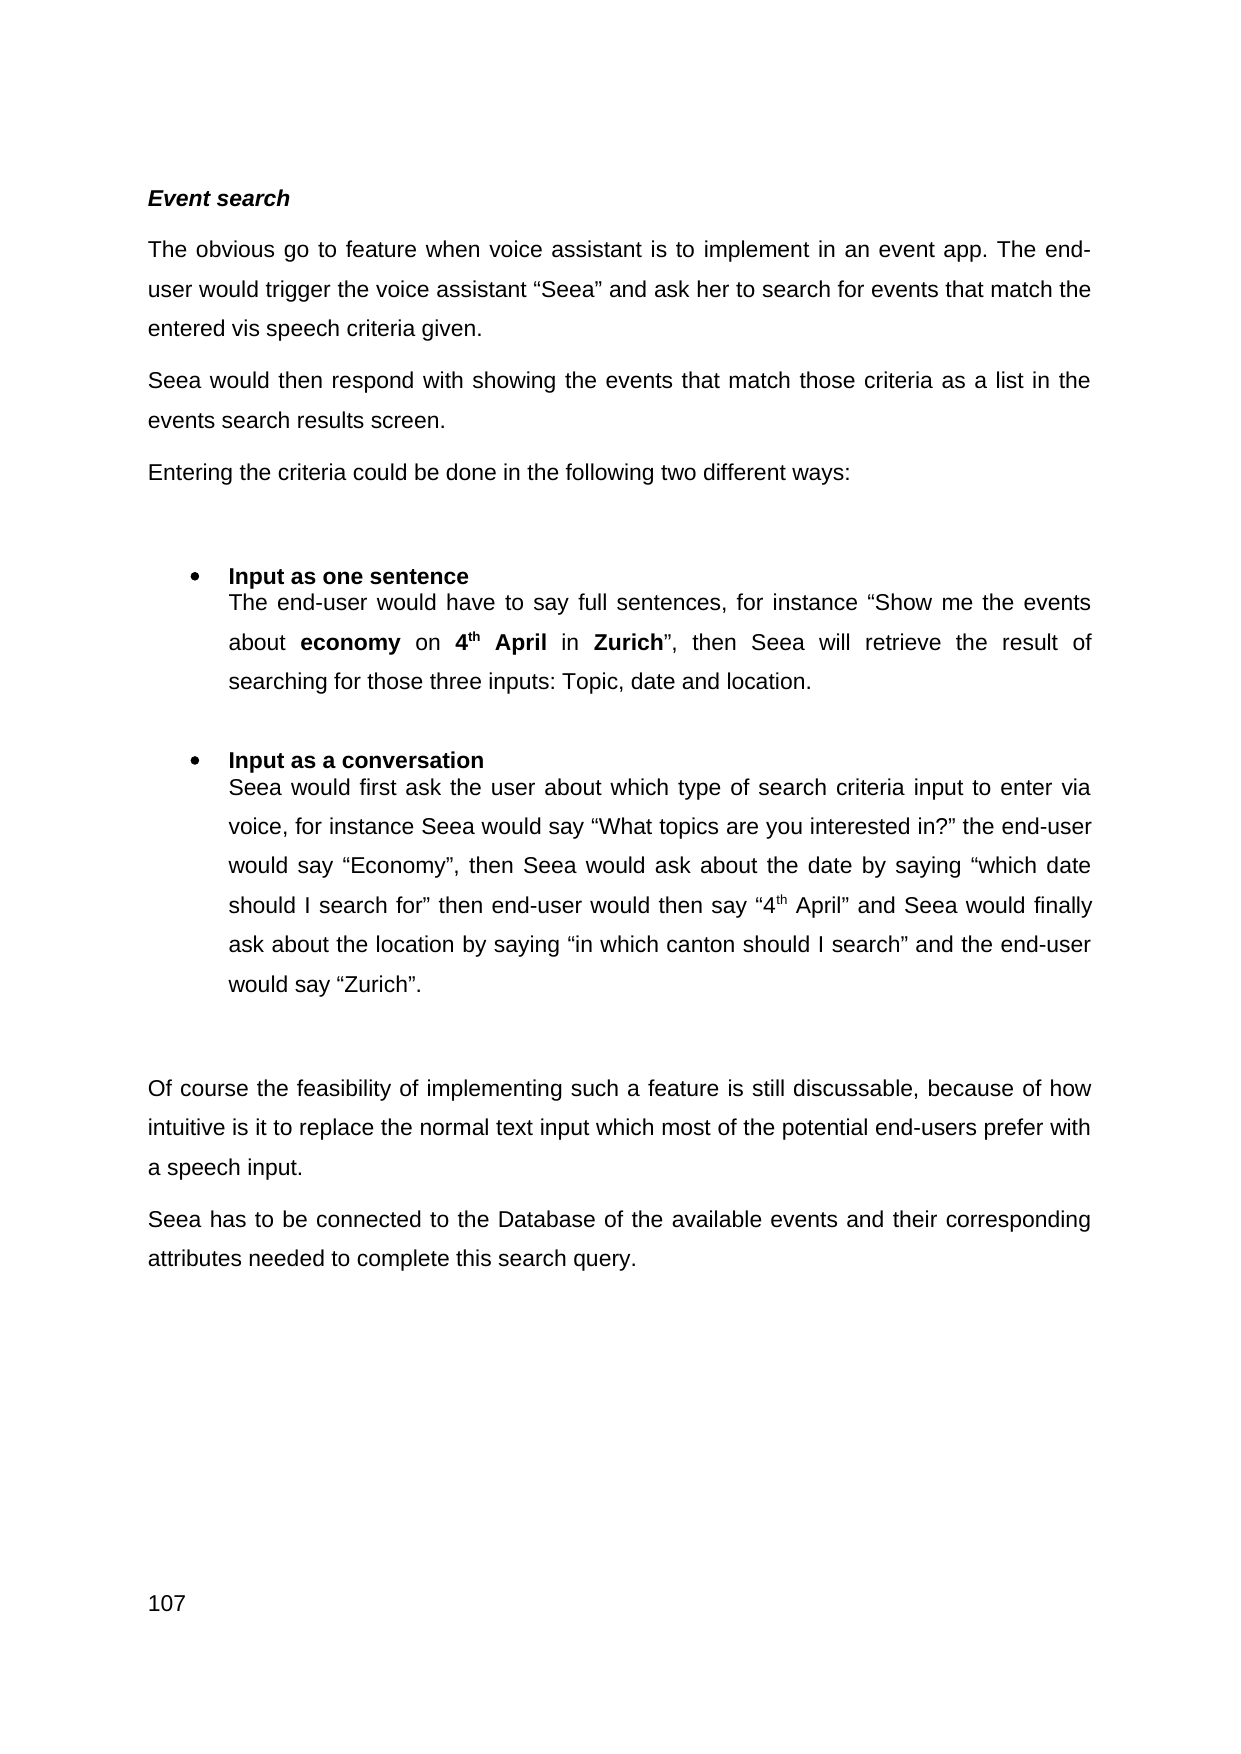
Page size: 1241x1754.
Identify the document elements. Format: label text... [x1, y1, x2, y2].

text Of course the feasibility of implementing such a feature is still discussable, because of how intuitive is it to replace the normal text input which most of the potential end-users prefer with a speech input. [148, 1075, 1093, 1180]
list The end-user would have to say full sentences, for instance “Show me the events about economy on 4th April in Zurich”, then Seea will retrieve the result of searching for those three inputs: Topic, date and location. [228, 589, 1093, 694]
text The obvious go to feature when voice assistant is to implement in an event app. The end-user would trigger the voice assistant “Seea” and ask her to search for events that match the entered vis speech criteria given. [148, 236, 1093, 342]
text Seea would then respond with showing the events that match those criteria as a list in the events search results screen. [148, 367, 1093, 433]
text Entering the criteria could be done in the following two different ways: [148, 459, 1093, 485]
list Input as one sentence [191, 563, 1093, 589]
text Seea has to be connected to the Database of the available events and their corresponding attributes needed to complete this search query. [148, 1206, 1093, 1272]
list Input as a conversation [191, 747, 1093, 773]
subtitle Event search [148, 185, 1093, 211]
list Seea would first ask the user about which type of search criteria input to enter via voice, for instance Seea would say “What topics are you interested in?” the end-user would say “Economy”, then Seea would ask about the date by saying “which date should I search for” then end-user would then say “4th April” and Seea would finally ask about the location by saying “in which canton should I search” and the end-user would say “Zurich”. [228, 773, 1093, 997]
